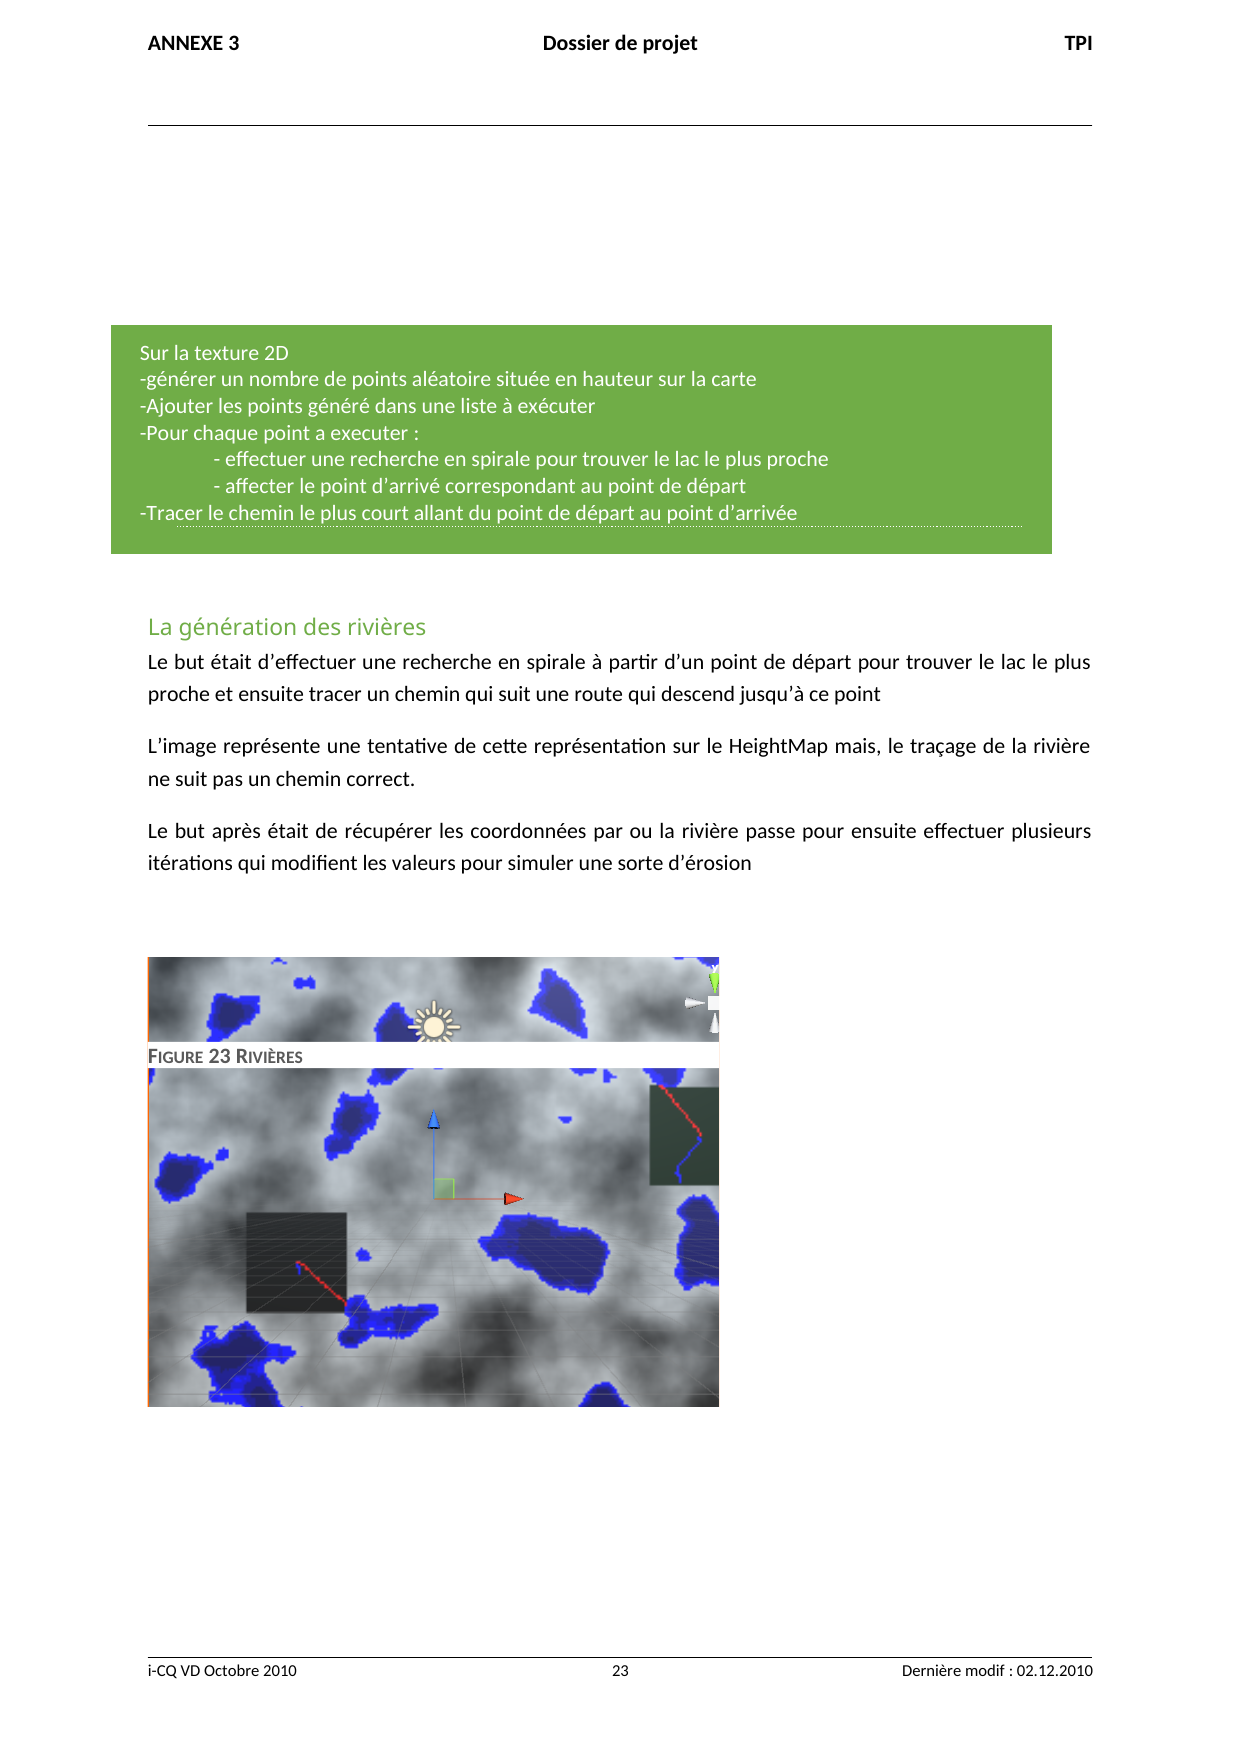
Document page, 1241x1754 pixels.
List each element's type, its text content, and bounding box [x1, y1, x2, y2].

subtitle La génération des rivières [148, 261, 1092, 642]
text L’image représente une tentative de cette représentation sur le HeightMap mais, le traçage de la rivière ne suit pas un chemin correct. [148, 733, 1092, 791]
text Le but après était de récupérer les coordonnées par ou la rivière passe pour ensuite effectuer plusieurs itérations qui modifient les valeurs pour simuler une sorte d’érosion [148, 817, 1092, 876]
picture [147, 1069, 720, 1407]
text Le but était d’effectuer une recherche en spirale à partir d’un point de départ pour trouver le lac le plus proche et ensuite tracer un chemin qui suit une route qui descend jusqu’à ce point [148, 648, 1092, 707]
picture [147, 957, 720, 1041]
